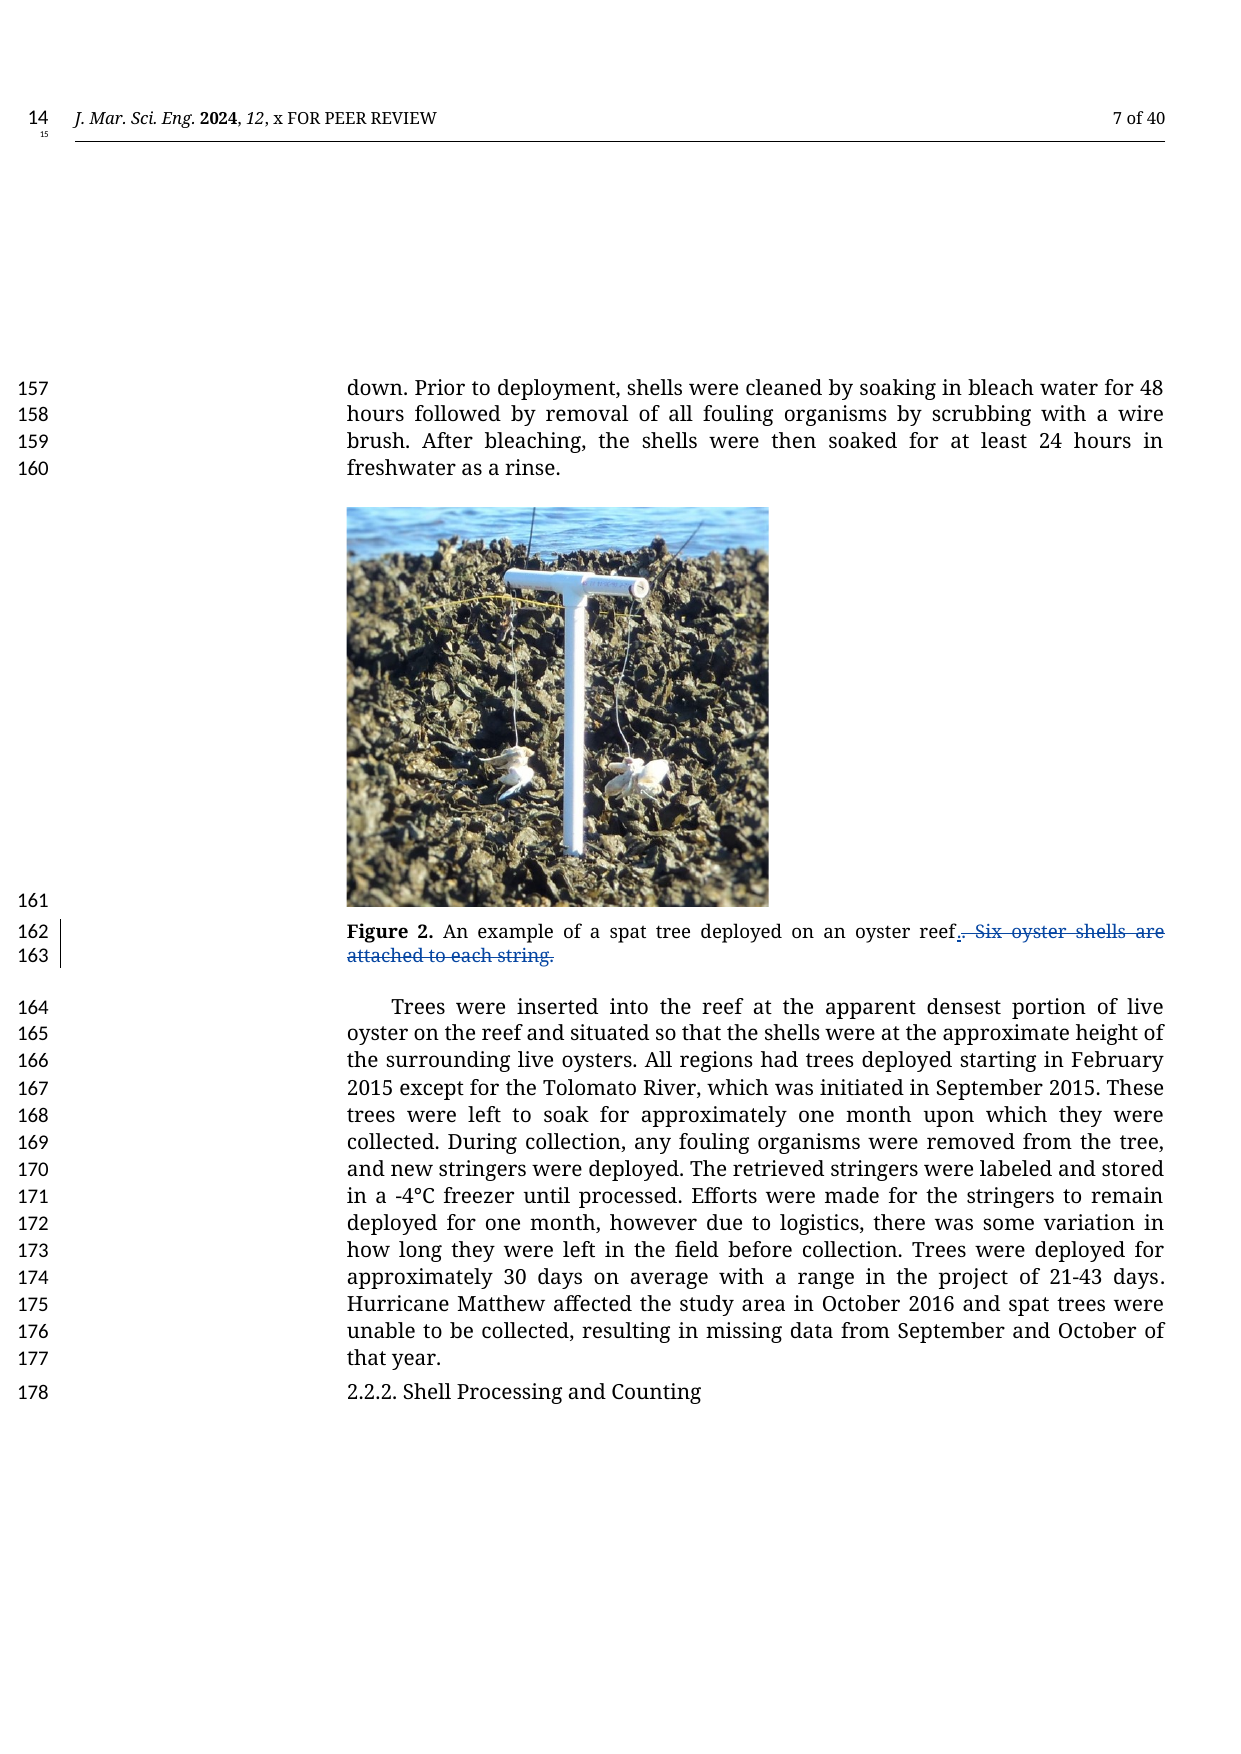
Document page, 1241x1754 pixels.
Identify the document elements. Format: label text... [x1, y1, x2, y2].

text Trees were inserted into the reef at the apparent densest portion of live oyster on the reef and situated so that the shells were at the approximate height of the surrounding live oysters. All regions had trees deployed starting in February 2015 except for the Tolomato River, which was initiated in September 2015. These trees were left to soak for approximately one month upon which they were collected. During collection, any fouling organisms were removed from the tree, and new stringers were deployed. The retrieved stringers were labeled and stored in a -4°C freezer until processed. Efforts were made for the stringers to remain deployed for one month, however due to logistics, there was some variation in how long they were left in the field before collection. Trees were deployed for approximately 30 days on average with a range in the project of 21-43 days. Hurricane Matthew affected the study area in October 2016 and spat trees were unable to be collected, resulting in missing data from September and October of that year. [347, 993, 1165, 1372]
subtitle 2.2.2. Shell Processing and Counting [347, 1378, 1165, 1405]
picture [346, 507, 769, 907]
text Figure 2. An example of a spat tree deployed on an oyster reef [347, 919, 1165, 968]
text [347, 374, 1165, 482]
